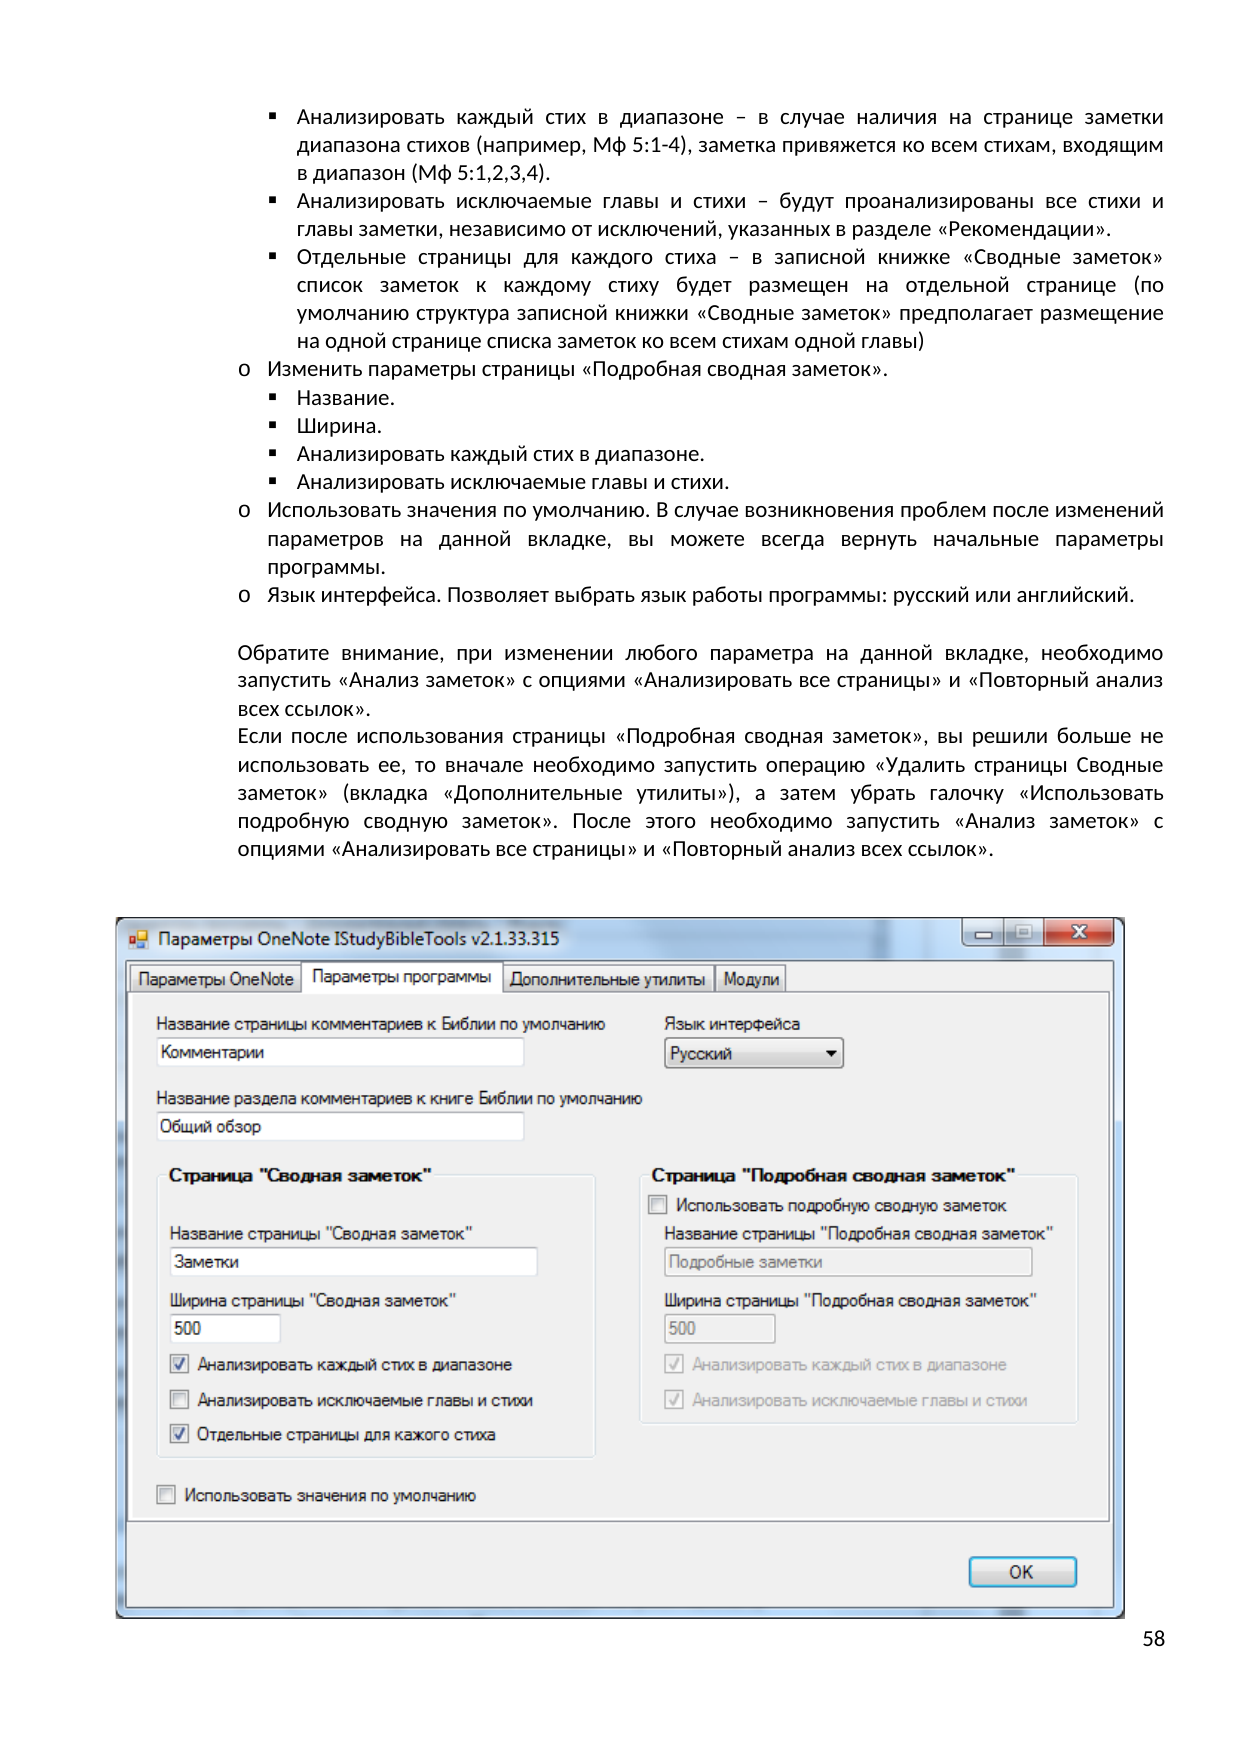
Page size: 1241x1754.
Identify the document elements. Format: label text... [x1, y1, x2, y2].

text Обратите внимание, при изменении любого параметра на данной вкладке, необходимо запустить «Анализ заметок» с опциями «Анализировать все страницы» и «Повторный анализ всех ссылок». [237, 638, 1165, 722]
picture [115, 917, 1125, 1619]
list Ширина. [267, 411, 1165, 439]
list Язык интерфейса. Позволяет выбрать язык работы программы: русский или английский. [237, 580, 1165, 609]
list Название. [267, 383, 1165, 411]
list Анализировать исключаемые главы и стихи. [267, 467, 1165, 495]
list Отдельные страницы для каждого стиха – в записной книжке «Сводные заметок» список заметок к каждому стиху будет размещен на отдельной странице (по умолчанию структура записной книжки «Сводные заметок» предполагает размещение на одной странице списка заметок ко всем стихам одной главы) [267, 242, 1165, 354]
list Анализировать каждый стих в диапазоне. [267, 439, 1165, 467]
list Анализировать исключаемые главы и стихи – будут проанализированы все стихи и главы заметки, независимо от исключений, указанных в разделе «Рекомендации». [267, 186, 1165, 242]
list Изменить параметры страницы «Подробная сводная заметок». [237, 354, 1165, 383]
text Если после использования страницы «Подробная сводная заметок», вы решили больше не использовать ее, то вначале необходимо запустить операцию «Удалить страницы Сводные заметок» (вкладка «Дополнительные утилиты»), а затем убрать галочку «Использовать подробную сводную заметок». После этого необходимо запустить «Анализ заметок» с опциями «Анализировать все страницы» и «Повторный анализ всех ссылок». [237, 722, 1165, 862]
list Анализировать каждый стих в диапазоне – в случае наличия на странице заметки диапазона стихов (например, Мф 5:1-4), заметка привяжется ко всем стихам, входящим в диапазон (Мф 5:1,2,3,4). [267, 102, 1165, 186]
list Использовать значения по умолчанию. В случае возникновения проблем после изменений параметров на данной вкладке, вы можете всегда вернуть начальные параметры программы. [237, 495, 1165, 580]
